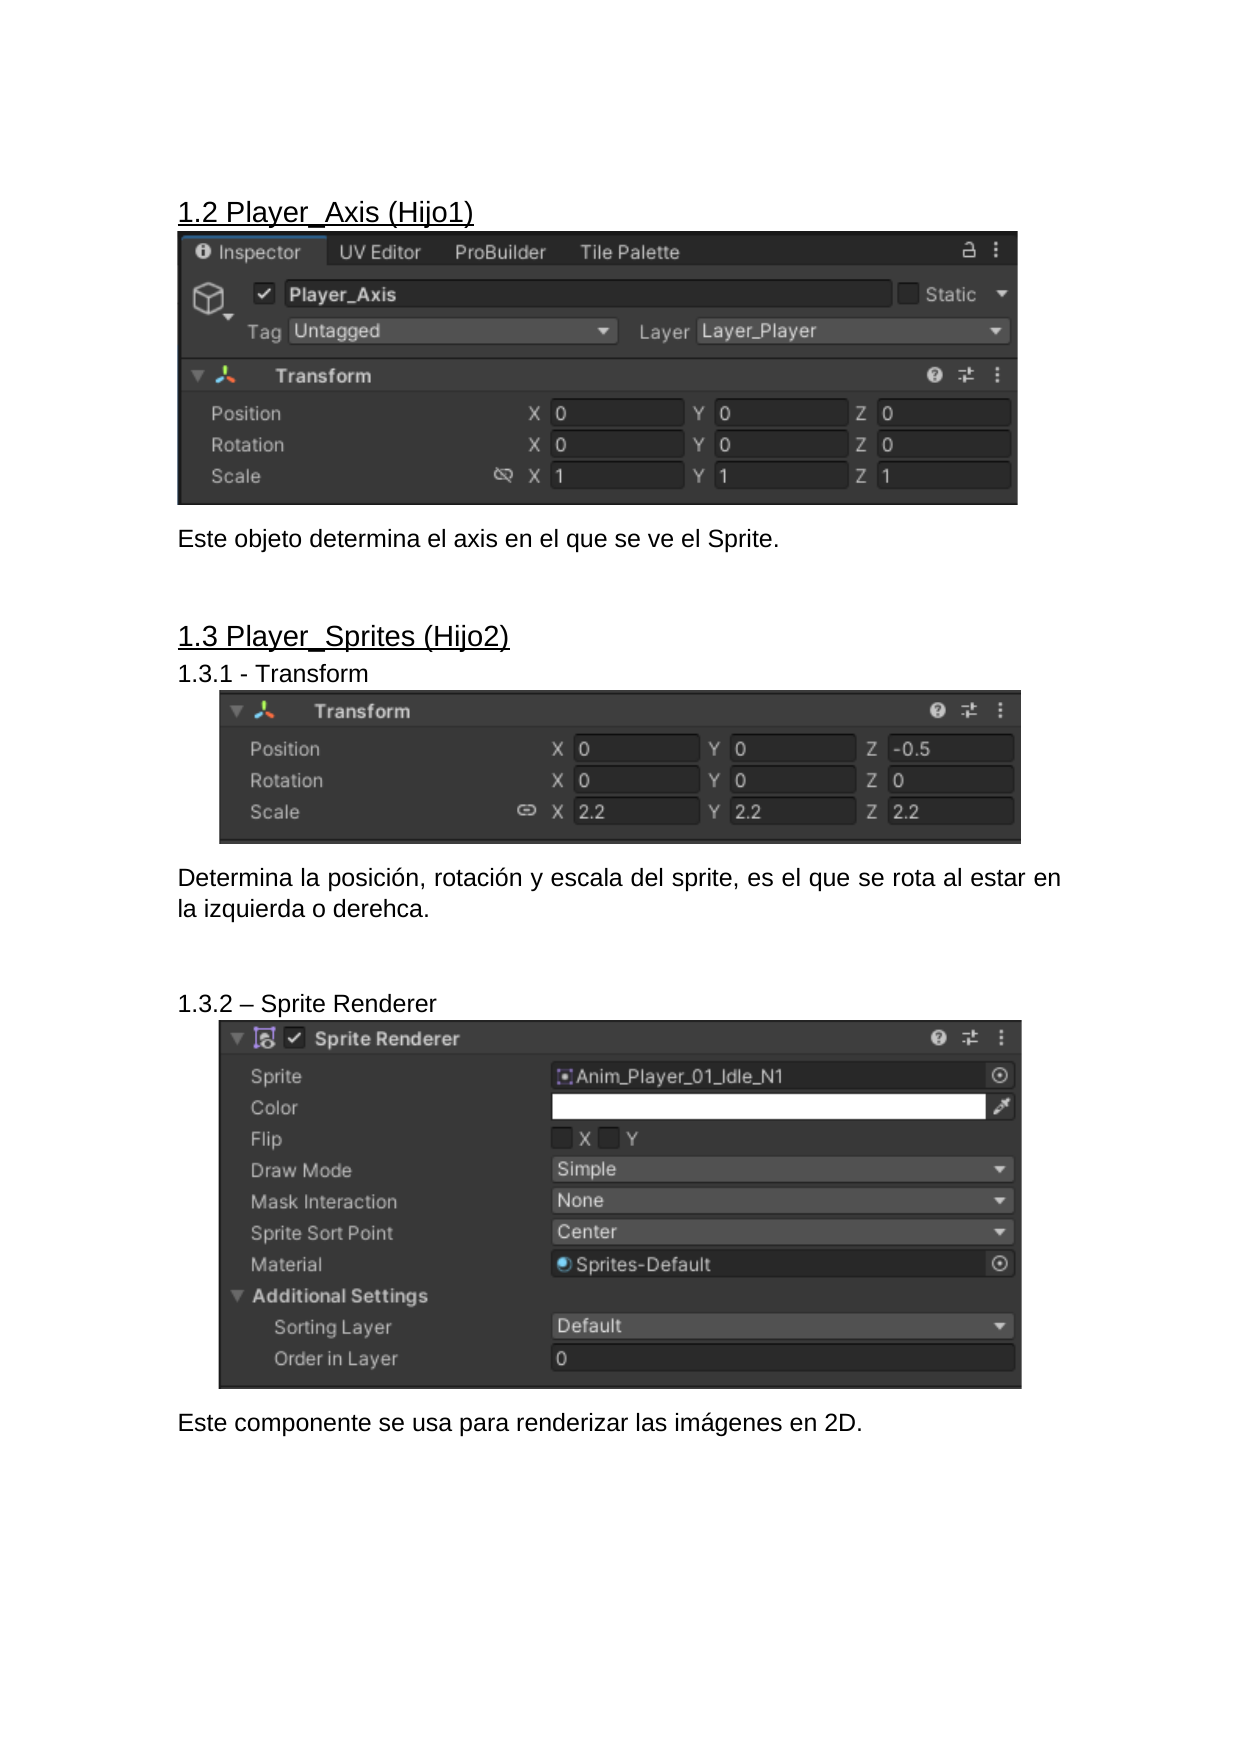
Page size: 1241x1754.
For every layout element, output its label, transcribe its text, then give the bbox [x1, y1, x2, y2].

text Determina la posición, rotación y escala del sprite, es el que se rota al estar en la izquierda o derehca. [177, 862, 1063, 922]
subtitle 1.3.2 – Sprite Renderer [177, 989, 1063, 1018]
picture [177, 231, 1018, 505]
text Este objeto determina el axis en el que se ve el Sprite. [177, 524, 1063, 552]
subtitle 1.3.1 - Transform [177, 659, 1063, 688]
text Este componente se usa para renderizar las imágenes en 2D. [177, 1408, 1063, 1436]
subtitle 1.2 Player_Axis (Hijo1) [177, 195, 1063, 229]
picture [219, 690, 1021, 844]
subtitle 1.3 Player_Sprites (Hijo2) [177, 619, 1063, 653]
picture [218, 1020, 1022, 1389]
